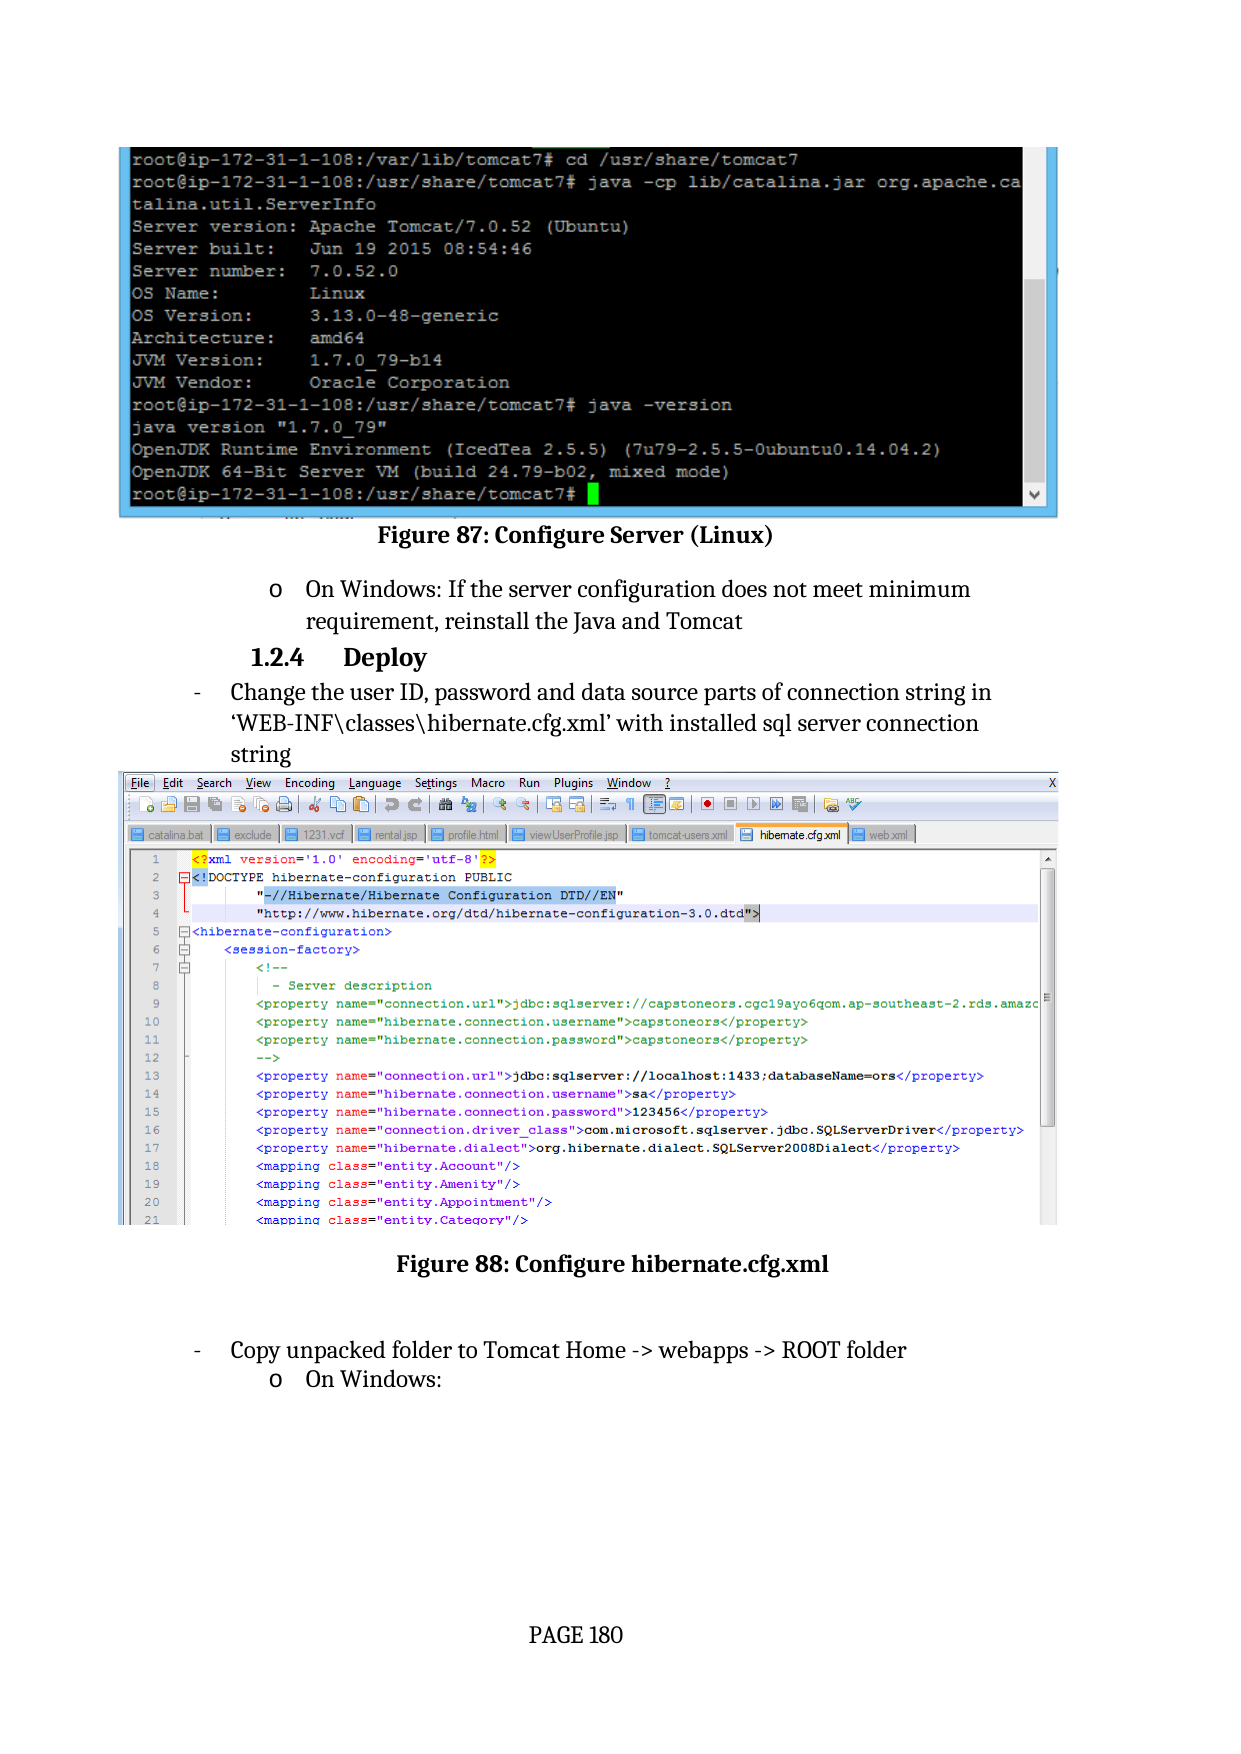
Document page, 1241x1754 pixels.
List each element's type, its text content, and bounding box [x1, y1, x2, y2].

list On Windows: If the server configuration does not meet minimum requirement, reinstall the Java and Tomcat [268, 575, 1033, 636]
picture [118, 771, 1059, 1225]
text Figure 87: Configure Server (Linux) [118, 521, 1033, 549]
list Change the user ID, password and data source parts of connection string in ‘WEB-INF\classes\hibernate.cfg.xml’ with installed sql server connection string [193, 678, 1033, 769]
subtitle Deploy [251, 642, 1033, 673]
list Figure 88: Configure hibernate.cfg.xml [192, 1249, 1033, 1278]
list Copy unpacked folder to Tomcat Home -> webapps -> ROOT folder [193, 1335, 1033, 1364]
list On Windows: [268, 1364, 1033, 1393]
picture [118, 147, 1059, 519]
